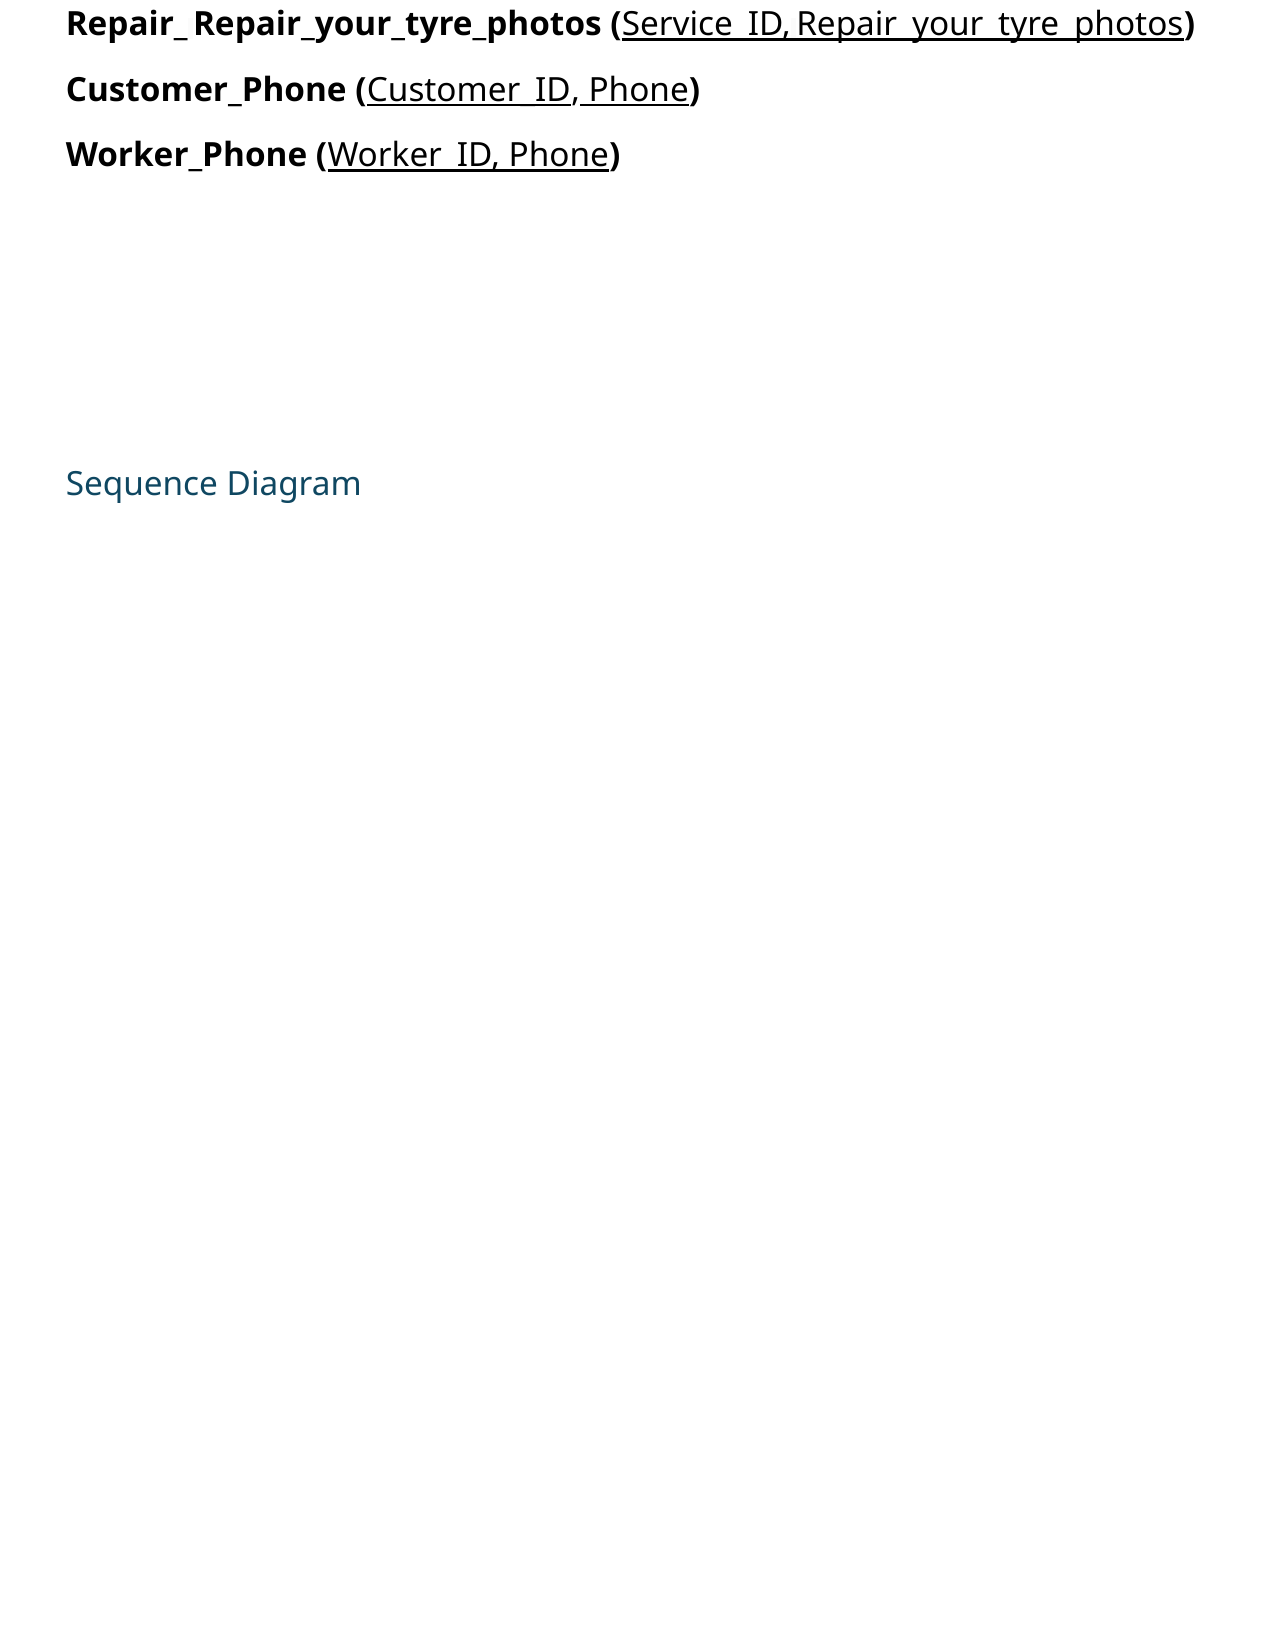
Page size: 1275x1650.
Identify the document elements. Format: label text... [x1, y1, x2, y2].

text Customer_Phone (Customer_ID, Phone) [66, 66, 1200, 111]
text Worker_Phone (Worker_ID, Phone) [66, 131, 1200, 177]
text Repair_ Repair_your_tyre_photos (Service_ID, Repair_your_tyre_photos) [66, 0, 1200, 45]
subtitle Sequence Diagram [66, 459, 1200, 505]
